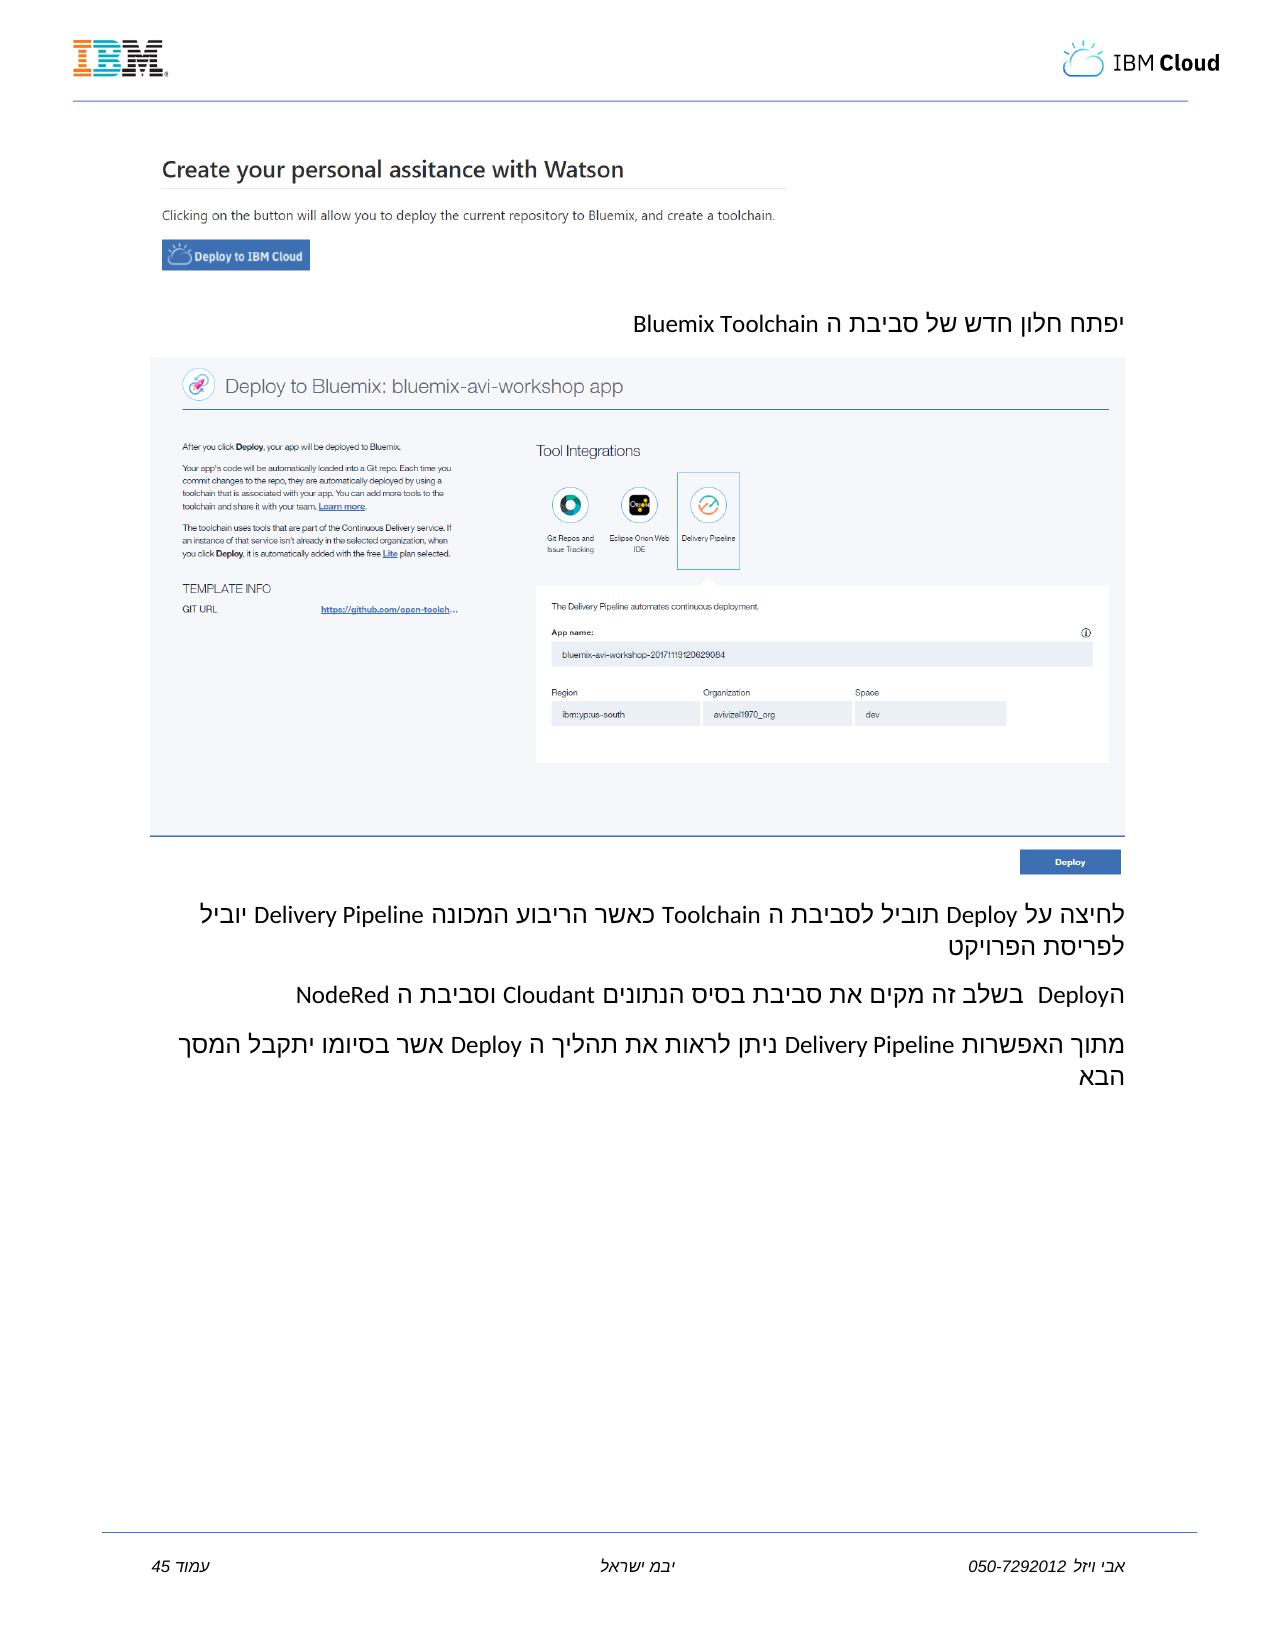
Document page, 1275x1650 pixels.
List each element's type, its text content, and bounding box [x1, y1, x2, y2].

text לחיצה על Deploy תוביל לסביבת ה Toolchain כאשר הריבוע המכונה Delivery Pipeline יוביל לפריסת הפרויקט [150, 899, 1125, 960]
text מתוך האפשרות Delivery Pipeline ניתן לראות את תהליך ה Deploy אשר בסיומו יתקבל המסך הבא [150, 1029, 1125, 1090]
picture [1052, 35, 1226, 82]
picture [149, 150, 788, 290]
picture [150, 357, 1125, 880]
text הDeploy בשלב זה מקים את סביבת בסיס הנתונים Cloudant וסביבת ה NodeRed [150, 979, 1125, 1010]
picture [72, 38, 169, 77]
text יפתח חלון חדש של סביבת ה Bluemix Toolchain [150, 308, 1125, 338]
